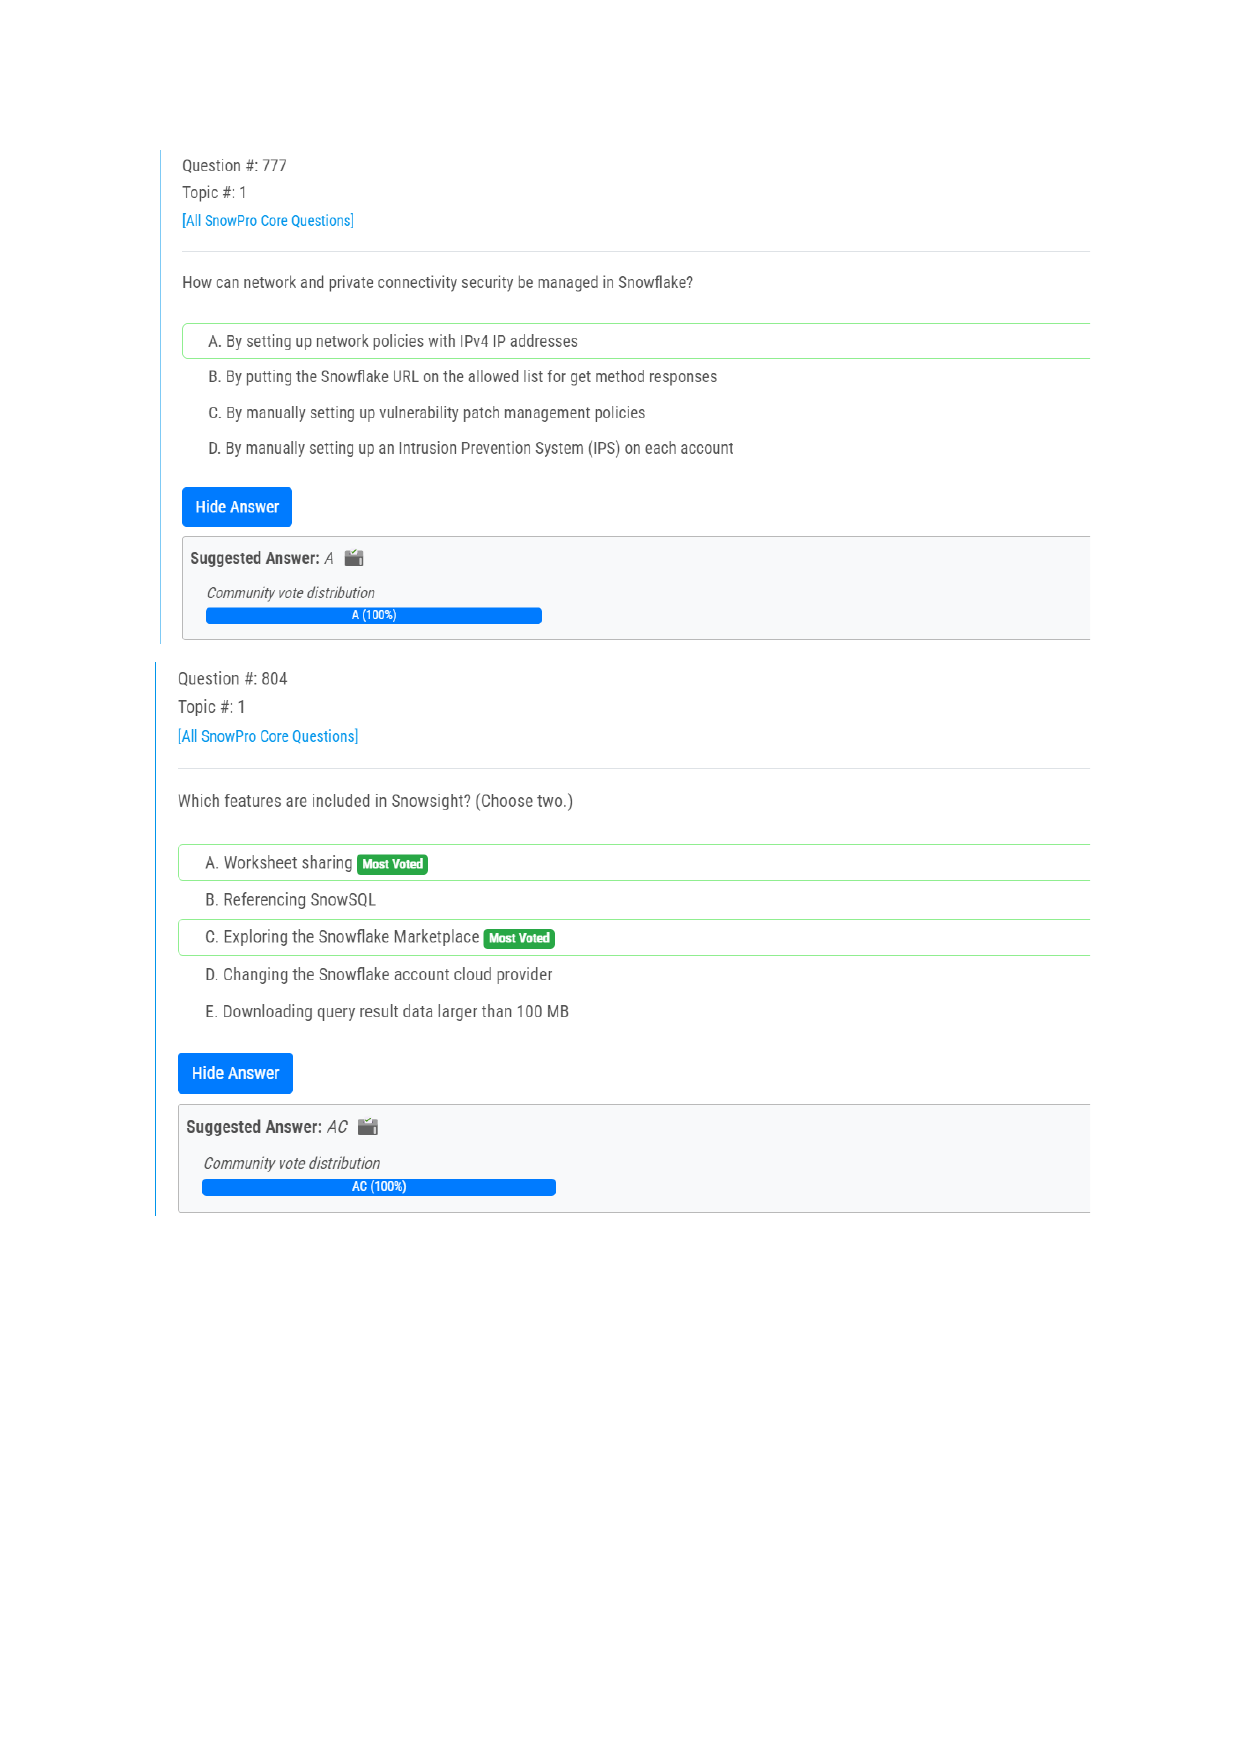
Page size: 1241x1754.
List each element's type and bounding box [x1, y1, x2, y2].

picture [150, 150, 1091, 644]
picture [150, 662, 1091, 1216]
